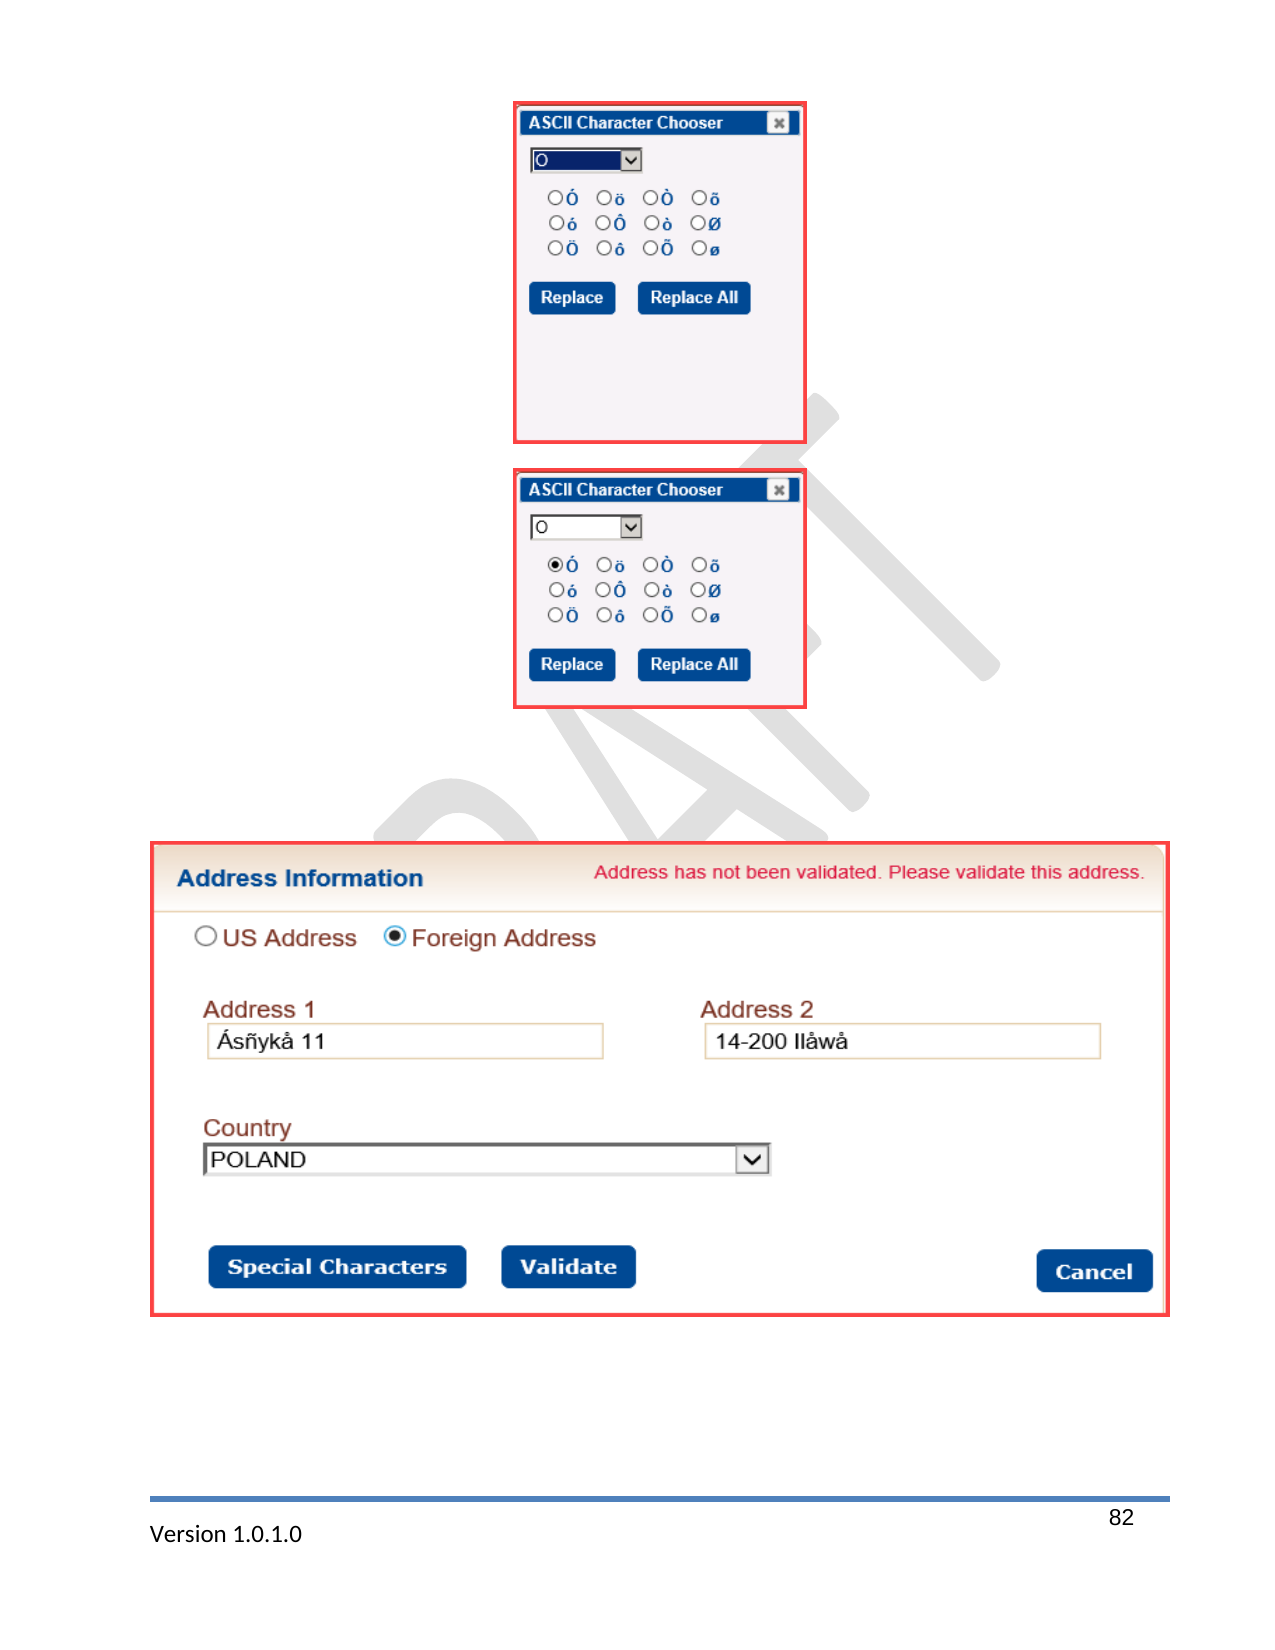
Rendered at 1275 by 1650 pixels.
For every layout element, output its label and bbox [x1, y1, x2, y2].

picture [150, 841, 1170, 1317]
picture [513, 101, 807, 444]
picture [513, 468, 807, 709]
